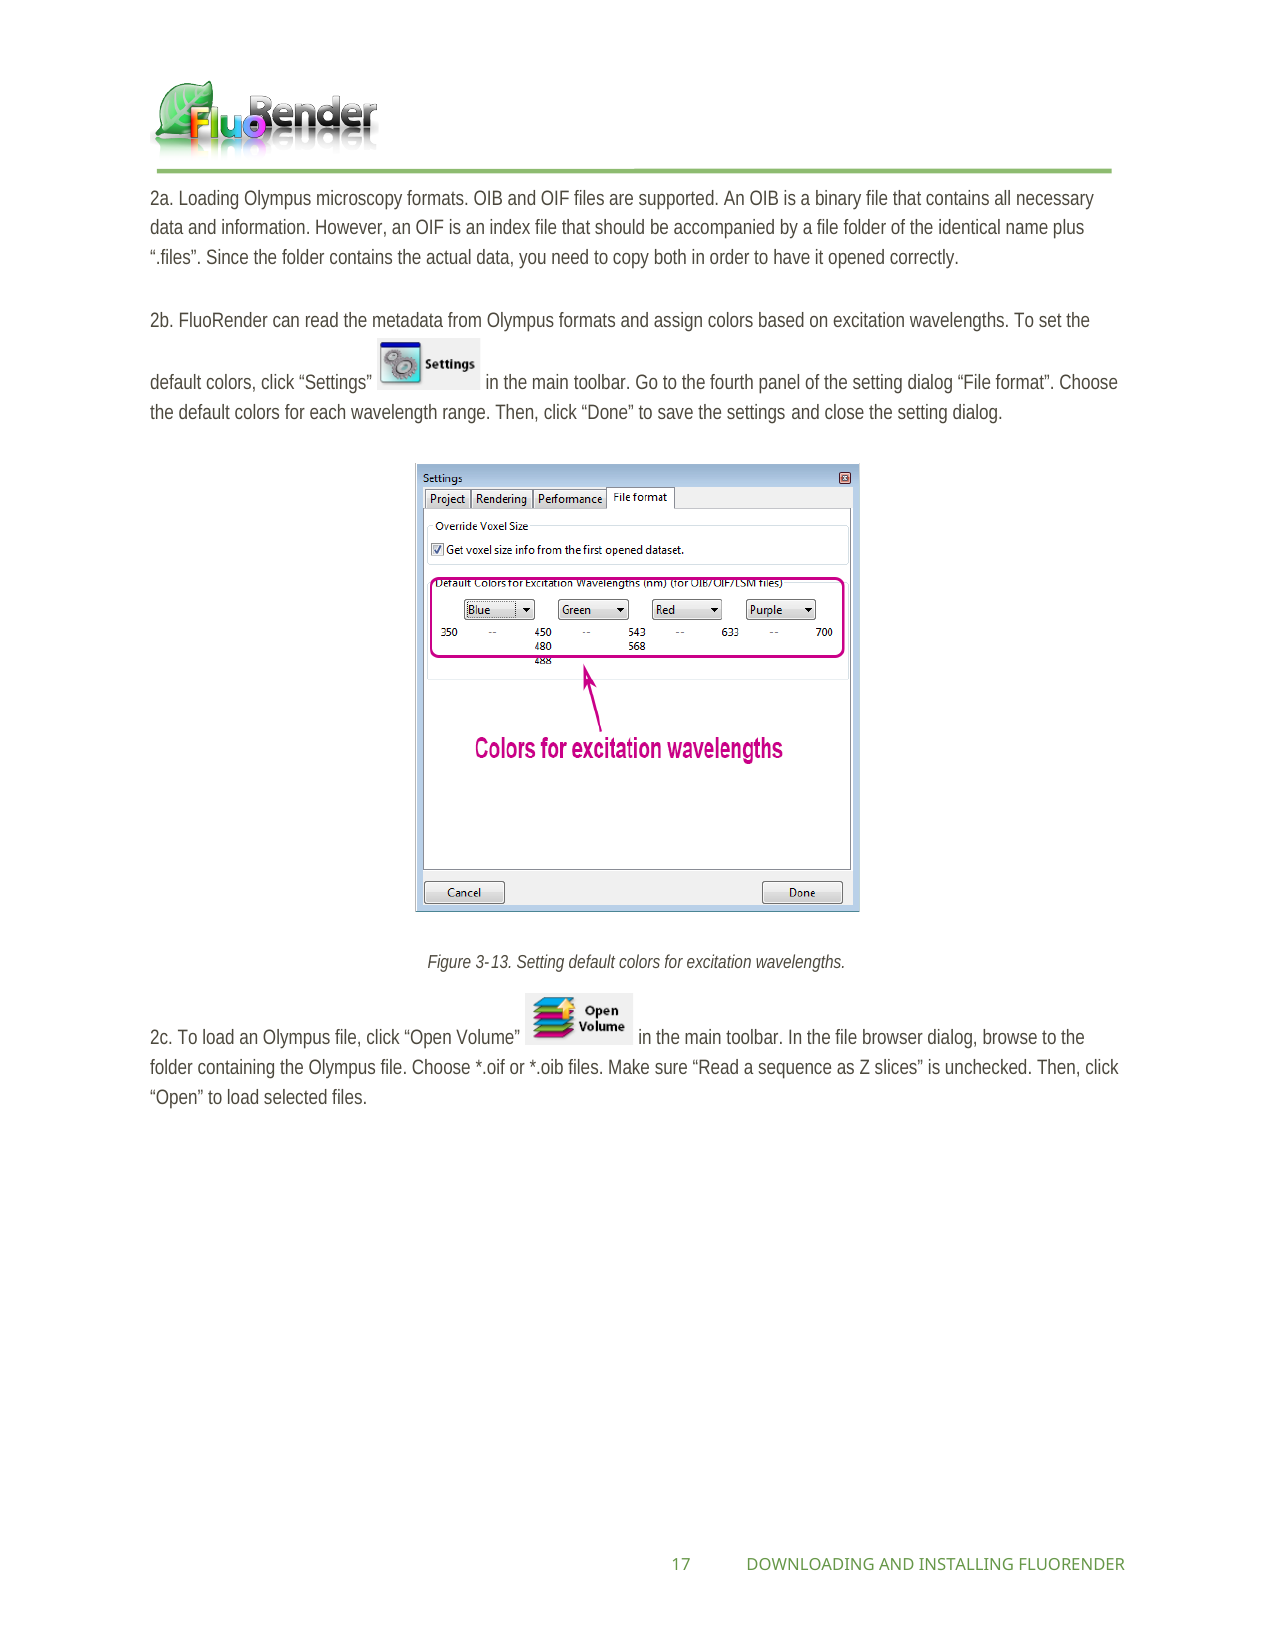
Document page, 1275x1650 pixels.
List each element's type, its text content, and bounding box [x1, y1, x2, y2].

text 2b. FluoRender can read the metadata from Olympus formats and assign colors based on excitation wavelengths. To set the default colors, click “Settings” in the main toolbar. Go to the fourth panel of the setting dialog “File format”. Choose the default colors for each wavelength range. Then, click “Done” to save the settings and close the setting dialog. [150, 308, 1125, 424]
text 2c. To load an Olympus file, click “Open Volume” in the main toolbar. In the file browser dialog, browse to the folder containing the Olympus file. Choose *.oif or *.oib files. Make sure “Read a sequence as Z slices” is unchecked. Then, click “Open” to load selected files. [150, 993, 1125, 1108]
picture [415, 463, 860, 912]
picture [150, 75, 379, 162]
picture [377, 338, 481, 390]
picture [525, 993, 634, 1045]
text 2a. Loading Olympus microscopy formats. OIB and OIF files are supported. An OIB is a binary file that contains all necessary data and information. However, an OIF is an index file that should be accompanied by a file folder of the identical name plus “.files”. Since the folder contains the actual data, you need to copy both in order to have it opened correctly. [150, 185, 1125, 269]
